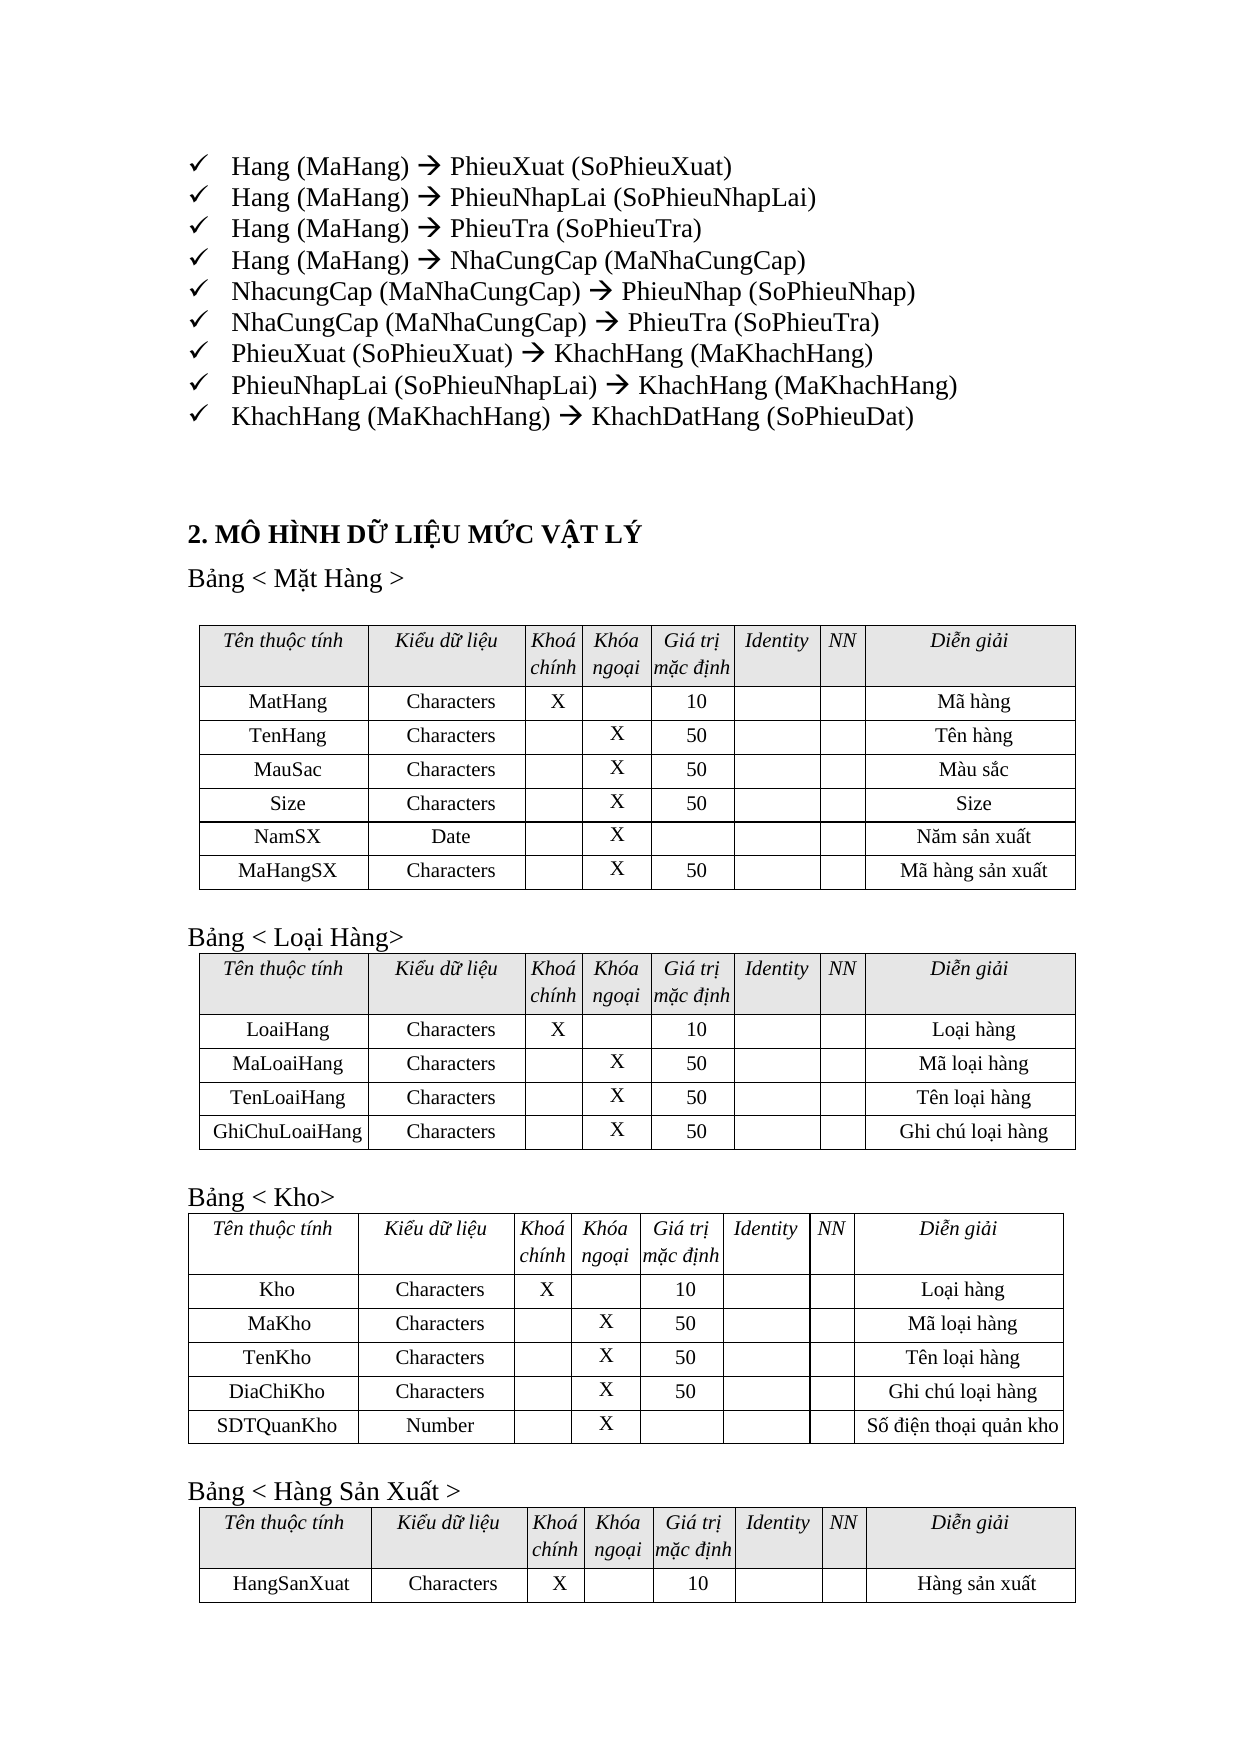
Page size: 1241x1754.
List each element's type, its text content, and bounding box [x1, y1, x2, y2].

table_cell X [526, 687, 582, 720]
subtitle MÔ HÌNH DỮ LIỆU MỨC VẬT LÝ [187, 518, 1053, 550]
table_cell LoaiHang [200, 1015, 368, 1048]
table_cell [735, 1049, 820, 1082]
table_header Giá trị mặc định [654, 1508, 735, 1568]
table_cell [821, 1116, 865, 1149]
text Bảng < Kho> [187, 1181, 1053, 1213]
table_cell 50 [641, 1343, 723, 1376]
table_header Tên thuộc tính [189, 1214, 358, 1274]
table_cell [585, 1569, 653, 1602]
table_cell Số điện thoại quản kho [855, 1411, 1063, 1443]
table_header Giá trị mặc định [652, 954, 734, 1014]
table_cell [724, 1377, 809, 1409]
table_header Identity [724, 1214, 809, 1274]
table_cell Mã hàng sản xuất [866, 856, 1075, 889]
table_cell X [572, 1377, 640, 1409]
table_cell MaKho [189, 1309, 358, 1342]
list NhacungCap (MaNhaCungCap) PhieuNhap (SoPhieuNhap) [187, 275, 1053, 306]
table_cell TenKho [189, 1343, 358, 1376]
table_header Identity [735, 954, 820, 1014]
table_header NN [811, 1214, 854, 1274]
table_cell MauSac [200, 755, 368, 787]
table_cell Characters [369, 856, 525, 889]
table_cell [811, 1411, 854, 1443]
table_cell [526, 1116, 582, 1149]
table_cell [515, 1309, 571, 1342]
table_cell MaLoaiHang [200, 1049, 368, 1082]
table_cell 50 [641, 1377, 723, 1409]
table_cell [526, 721, 582, 754]
list NhaCungCap (MaNhaCungCap) PhieuTra (SoPhieuTra) [187, 306, 1053, 337]
table_cell Characters [369, 1049, 525, 1082]
table_cell [735, 856, 820, 889]
table_cell Characters [359, 1377, 514, 1409]
table_cell 50 [652, 856, 734, 889]
table_cell 50 [652, 789, 734, 821]
table_cell Kho [189, 1275, 358, 1308]
text Bảng < Mặt Hàng > [187, 562, 1053, 593]
table_header Giá trị mặc định [652, 626, 734, 686]
table_cell Date [369, 823, 525, 855]
table_header NN [823, 1508, 866, 1568]
table_cell [821, 755, 865, 787]
table_cell 10 [652, 687, 734, 720]
table_cell X [583, 721, 651, 754]
table_header Khóa ngoại [583, 626, 651, 686]
table_cell NamSX [200, 823, 368, 855]
table_cell Mã loại hàng [855, 1309, 1063, 1342]
table_cell [823, 1569, 866, 1602]
table_cell Characters [359, 1275, 514, 1308]
table_cell X [528, 1569, 584, 1602]
table_cell [526, 823, 582, 855]
table_header Khoá chính [528, 1508, 584, 1568]
list Hang (MaHang) PhieuTra (SoPhieuTra) [187, 212, 1053, 244]
text Bảng < Hàng Sản Xuất > [187, 1476, 1053, 1507]
table_cell Characters [369, 1083, 525, 1115]
table_cell [515, 1377, 571, 1409]
table_header Tên thuộc tính [200, 1508, 371, 1568]
table_cell 50 [641, 1309, 723, 1342]
table_cell Size [200, 789, 368, 821]
table_header NN [821, 626, 865, 686]
table_cell [821, 856, 865, 889]
table_cell 10 [652, 1015, 734, 1048]
table_cell [821, 687, 865, 720]
table_cell [811, 1377, 854, 1409]
table_cell [724, 1343, 809, 1376]
table_cell Màu sắc [866, 755, 1075, 787]
table_cell [821, 789, 865, 821]
table_header Khoá chính [526, 954, 582, 1014]
table_cell [735, 1015, 820, 1048]
table_cell [526, 789, 582, 821]
table_cell [515, 1411, 571, 1443]
table_cell Characters [369, 687, 525, 720]
table_cell 50 [652, 721, 734, 754]
table_header Identity [735, 626, 820, 686]
table_cell [735, 1116, 820, 1149]
table_cell HangSanXuat [200, 1569, 371, 1602]
table_cell [736, 1569, 822, 1602]
table_cell MaHangSX [200, 856, 368, 889]
list PhieuXuat (SoPhieuXuat) KhachHang (MaKhachHang) [187, 337, 1053, 369]
table_cell [724, 1309, 809, 1342]
table_cell GhiChuLoaiHang [200, 1116, 368, 1149]
table_header Diễn giải [866, 626, 1075, 686]
table_header Identity [736, 1508, 822, 1568]
table_header NN [821, 954, 865, 1014]
table_cell X [583, 856, 651, 889]
table_cell [735, 687, 820, 720]
list Hang (MaHang) PhieuNhapLai (SoPhieuNhapLai) [187, 181, 1053, 212]
table_cell [641, 1411, 723, 1443]
table_cell TenLoaiHang [200, 1083, 368, 1115]
table_cell Characters [372, 1569, 527, 1602]
table_cell Hàng sản xuất [867, 1569, 1075, 1602]
table_cell 50 [652, 1049, 734, 1082]
table_cell X [572, 1411, 640, 1443]
table_header Khoá chính [515, 1214, 571, 1274]
table_header Diễn giải [866, 954, 1075, 1014]
table_cell [821, 823, 865, 855]
table_cell Size [866, 789, 1075, 821]
table_cell Characters [369, 789, 525, 821]
table_cell DiaChiKho [189, 1377, 358, 1409]
table_cell Mã hàng [866, 687, 1075, 720]
table_header Kiểu dữ liệu [369, 626, 525, 686]
table_cell Characters [359, 1343, 514, 1376]
table_cell SDTQuanKho [189, 1411, 358, 1443]
table_cell [583, 687, 651, 720]
table_header Khóa ngoại [572, 1214, 640, 1274]
table_cell 10 [641, 1275, 723, 1308]
table_cell Ghi chú loại hàng [866, 1116, 1075, 1149]
table_cell Number [359, 1411, 514, 1443]
list Hang (MaHang) PhieuXuat (SoPhieuXuat) [187, 150, 1053, 181]
table_header Kiểu dữ liệu [372, 1508, 527, 1568]
table_cell [515, 1343, 571, 1376]
table_cell [526, 1083, 582, 1115]
table_cell [572, 1275, 640, 1308]
table_cell Mã loại hàng [866, 1049, 1075, 1082]
table_cell [735, 755, 820, 787]
table_cell X [572, 1309, 640, 1342]
table_header Kiểu dữ liệu [359, 1214, 514, 1274]
table_cell Năm sản xuất [866, 823, 1075, 855]
table_cell [811, 1275, 854, 1308]
table_cell [735, 789, 820, 821]
table_header Khóa ngoại [583, 954, 651, 1014]
table_cell [821, 1083, 865, 1115]
table_cell Characters [369, 721, 525, 754]
table_cell [735, 1083, 820, 1115]
table_cell 50 [652, 755, 734, 787]
table_cell 50 [652, 1083, 734, 1115]
table_cell [724, 1411, 809, 1443]
table_cell Characters [369, 1015, 525, 1048]
list KhachHang (MaKhachHang) KhachDatHang (SoPhieuDat) [187, 400, 1053, 431]
table_header Khóa ngoại [585, 1508, 653, 1568]
table_cell Loại hàng [855, 1275, 1063, 1308]
table_cell [735, 823, 820, 855]
table_cell Ghi chú loại hàng [855, 1377, 1063, 1409]
table_cell 50 [652, 1116, 734, 1149]
table_header Diễn giải [855, 1214, 1063, 1274]
table_cell X [526, 1015, 582, 1048]
table_cell [583, 1015, 651, 1048]
table_cell [526, 755, 582, 787]
table_cell [811, 1343, 854, 1376]
table_header Kiểu dữ liệu [369, 954, 525, 1014]
table_cell X [515, 1275, 571, 1308]
table_header Diễn giải [867, 1508, 1075, 1568]
table_cell X [583, 1083, 651, 1115]
table_cell Tên loại hàng [866, 1083, 1075, 1115]
table_header Tên thuộc tính [200, 626, 368, 686]
table_cell [652, 823, 734, 855]
table_cell Characters [369, 755, 525, 787]
table_cell [821, 1049, 865, 1082]
table_cell Tên loại hàng [855, 1343, 1063, 1376]
table_cell X [583, 823, 651, 855]
table_cell X [583, 755, 651, 787]
table_cell [526, 856, 582, 889]
table_cell 10 [654, 1569, 735, 1602]
list PhieuNhapLai (SoPhieuNhapLai) KhachHang (MaKhachHang) [187, 369, 1053, 400]
table_header Giá trị mặc định [641, 1214, 723, 1274]
table_cell [821, 721, 865, 754]
table_cell TenHang [200, 721, 368, 754]
table_cell [811, 1309, 854, 1342]
table_cell Tên hàng [866, 721, 1075, 754]
list Hang (MaHang) NhaCungCap (MaNhaCungCap) [187, 244, 1053, 275]
table_cell X [583, 789, 651, 821]
table_cell Loại hàng [866, 1015, 1075, 1048]
table_cell Characters [369, 1116, 525, 1149]
table_header Tên thuộc tính [200, 954, 368, 1014]
table_cell X [572, 1343, 640, 1376]
table_cell X [583, 1116, 651, 1149]
text Bảng < Loại Hàng> [187, 921, 1053, 952]
table_header Khoá chính [526, 626, 582, 686]
table_cell MatHang [200, 687, 368, 720]
table_cell [735, 721, 820, 754]
table_cell X [583, 1049, 651, 1082]
table_cell Characters [359, 1309, 514, 1342]
table_cell [526, 1049, 582, 1082]
table_cell [821, 1015, 865, 1048]
table_cell [724, 1275, 809, 1308]
